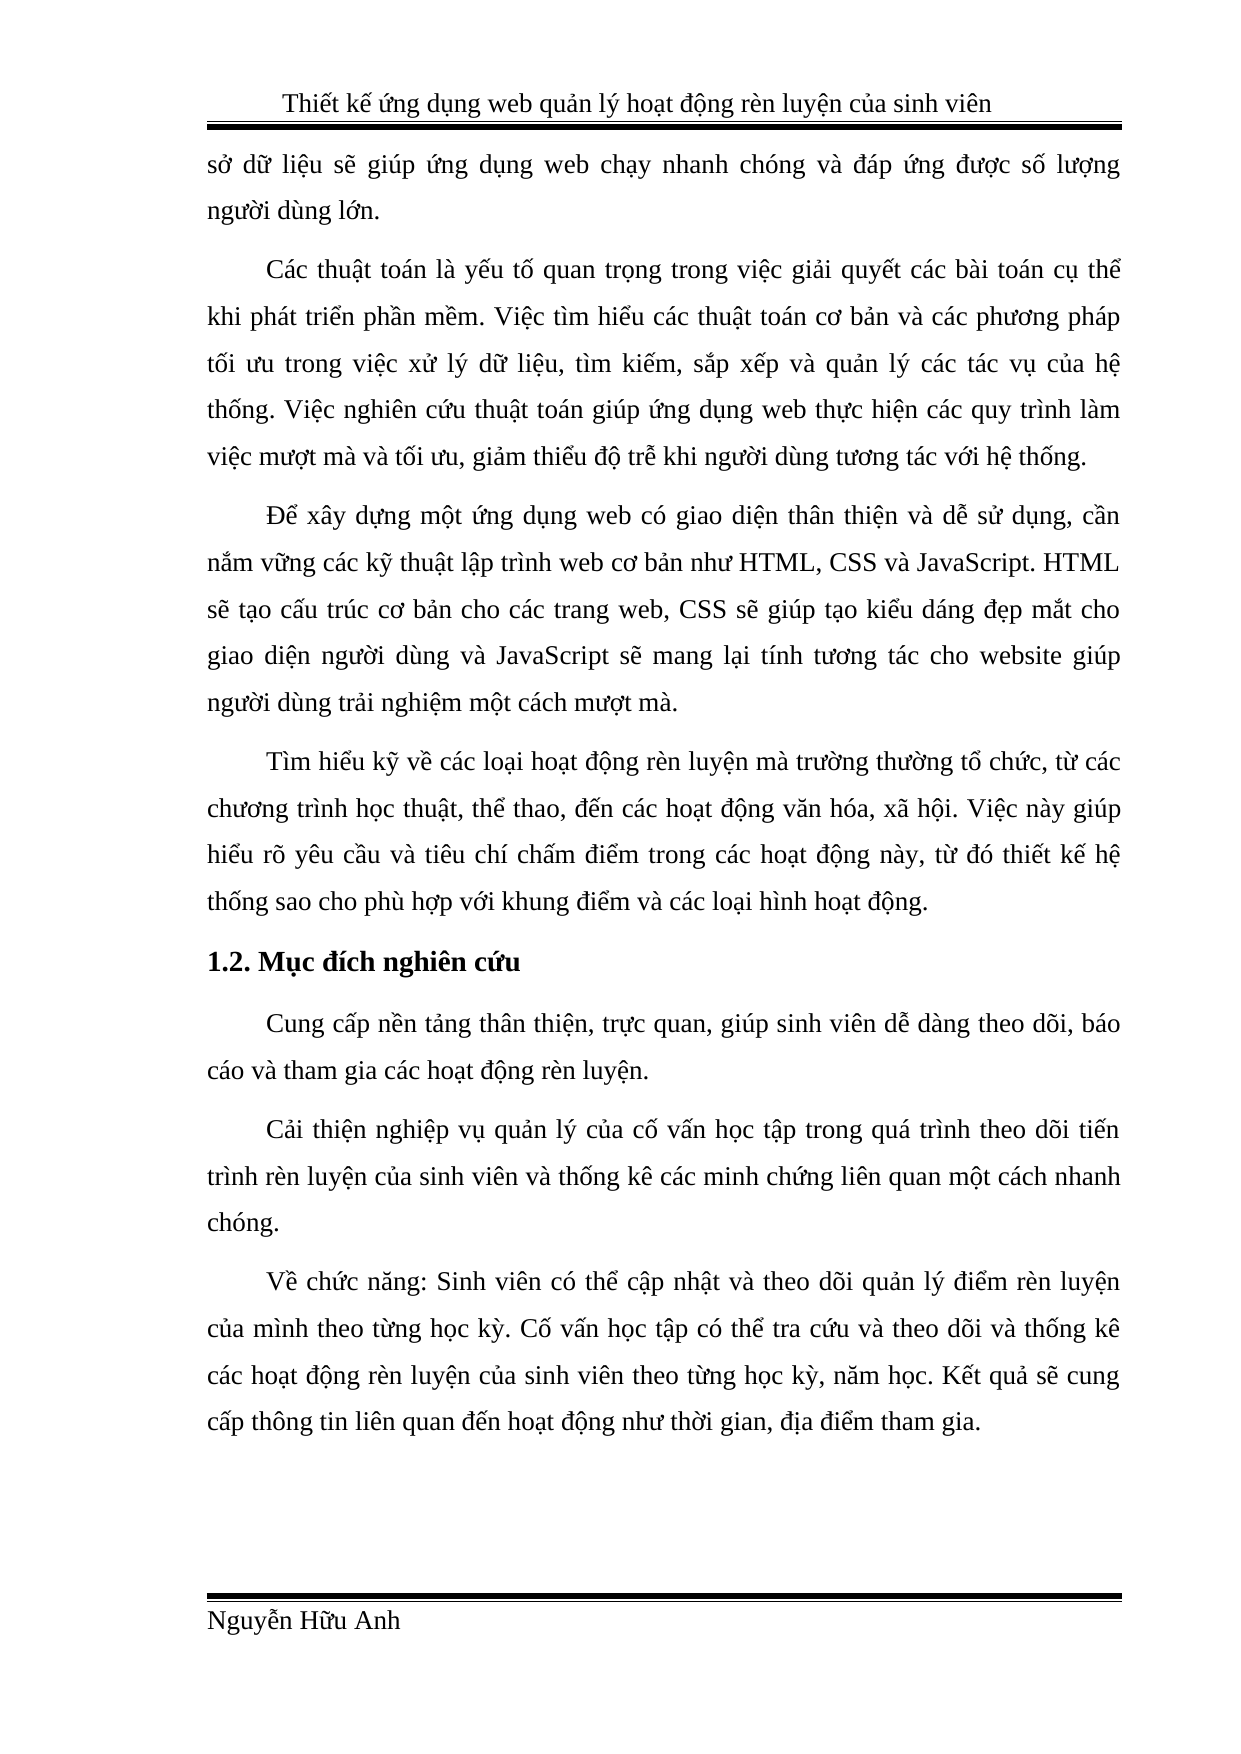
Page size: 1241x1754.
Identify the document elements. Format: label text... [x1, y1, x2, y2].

text Các thuật toán là yếu tố quan trọng trong việc giải quyết các bài toán cụ thể khi phát triển phần mềm. Việc tìm hiểu các thuật toán cơ bản và các phương pháp tối ưu trong việc xử lý dữ liệu, tìm kiếm, sắp xếp và quản lý các tác vụ của hệ thống. Việc nghiên cứu thuật toán giúp ứng dụng web thực hiện các quy trình làm việc mượt mà và tối ưu, giảm thiểu độ trễ khi người dùng tương tác với hệ thống. [207, 253, 1122, 471]
text Về chức năng: Sinh viên có thể cập nhật và theo dõi quản lý điểm rèn luyện của mình theo từng học kỳ. Cố vấn học tập có thể tra cứu và theo dõi và thống kê các hoạt động rèn luyện của sinh viên theo từng học kỳ, năm học. Kết quả sẽ cung cấp thông tin liên quan đến hoạt động như thời gian, địa điểm tham gia. [207, 1266, 1122, 1437]
text Tìm hiểu kỹ về các loại hoạt động rèn luyện mà trường thường tổ chức, từ các chương trình học thuật, thể thao, đến các hoạt động văn hóa, xã hội. Việc này giúp hiểu rõ yêu cầu và tiêu chí chấm điểm trong các hoạt động này, từ đó thiết kế hệ thống sao cho phù hợp với khung điểm và các loại hình hoạt động. [207, 745, 1122, 916]
text Để xây dựng một ứng dụng web có giao diện thân thiện và dễ sử dụng, cần nắm vững các kỹ thuật lập trình web cơ bản như HTML, CSS và JavaScript. HTML sẽ tạo cấu trúc cơ bản cho các trang web, CSS sẽ giúp tạo kiểu dáng đẹp mắt cho giao diện người dùng và JavaScript sẽ mang lại tính tương tác cho website giúp người dùng trải nghiệm một cách mượt mà. [207, 499, 1122, 717]
text Cung cấp nền tảng thân thiện, trực quan, giúp sinh viên dễ dàng theo dõi, báo cáo và tham gia các hoạt động rèn luyện. [207, 1007, 1122, 1085]
subtitle Mục đích nghiên cứu [207, 944, 1122, 978]
text Cải thiện nghiệp vụ quản lý của cố vấn học tập trong quá trình theo dõi tiến trình rèn luyện của sinh viên và thống kê các minh chứng liên quan một cách nhanh chóng. [207, 1113, 1122, 1237]
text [207, 148, 1122, 226]
